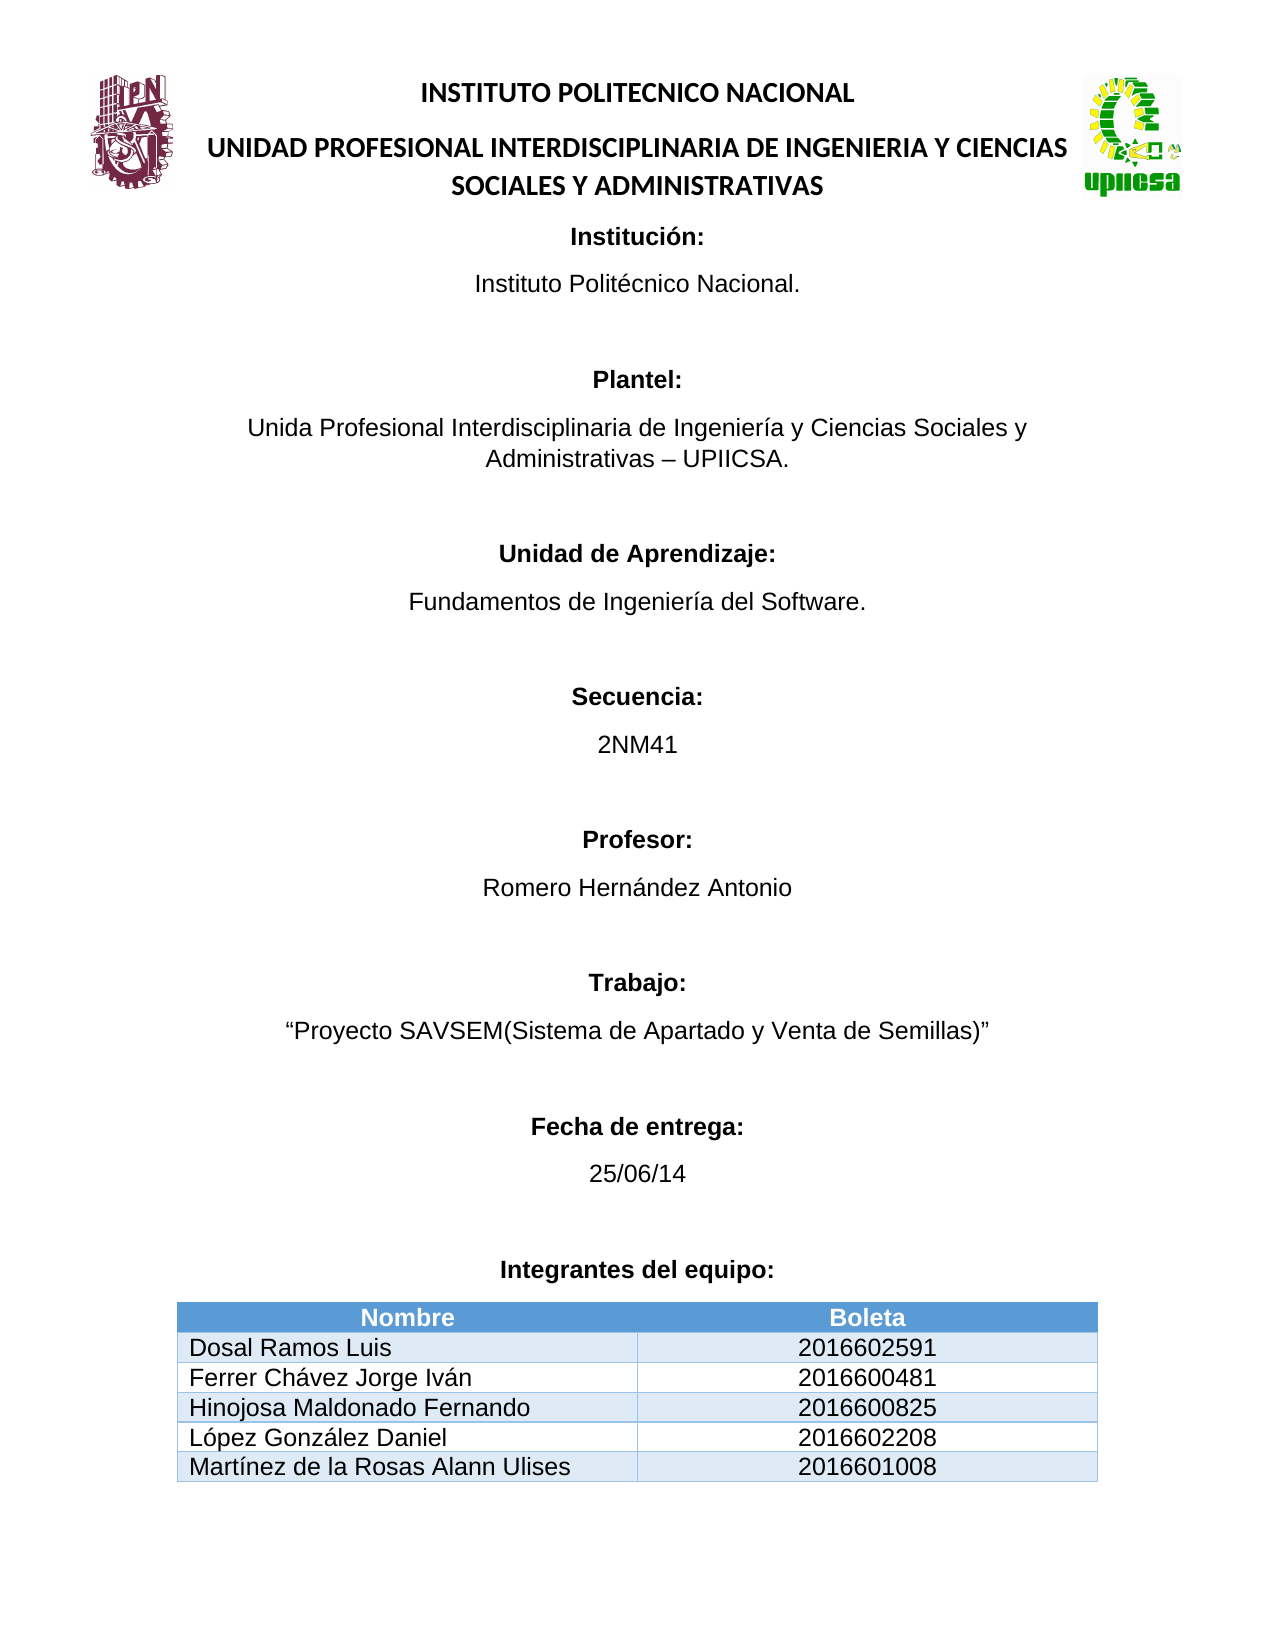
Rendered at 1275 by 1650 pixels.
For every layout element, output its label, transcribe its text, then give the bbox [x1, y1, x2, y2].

table_header Nombre [178, 1303, 637, 1332]
table_cell 2016602591 [638, 1333, 1097, 1362]
text 2NM41 [177, 730, 1098, 758]
text Secuencia: [177, 682, 1098, 711]
table_cell 2016600481 [638, 1363, 1097, 1392]
text Instituto Politécnico Nacional. [177, 269, 1098, 298]
picture [90, 75, 174, 189]
table_cell Dosal Ramos Luis [178, 1333, 637, 1362]
text Institución: [177, 222, 1098, 250]
table_cell Martínez de la Rosas Alann Ulises [178, 1452, 637, 1481]
text 25/06/14 [177, 1159, 1098, 1188]
table_cell López González Daniel [178, 1423, 637, 1451]
picture [1082, 75, 1183, 199]
table_cell 2016602208 [638, 1423, 1097, 1451]
text Unidad de Aprendizaje: [177, 539, 1098, 568]
table_cell 2016600825 [638, 1393, 1097, 1421]
text Plantel: [177, 365, 1098, 393]
text Integrantes del equipo: [177, 1254, 1098, 1283]
text Trabajo: [177, 968, 1098, 997]
text “Proyecto SAVSEM(Sistema de Apartado y Venta de Semillas)” [177, 1016, 1098, 1045]
table_cell Hinojosa Maldonado Fernando [178, 1393, 637, 1421]
text Fundamentos de Ingeniería del Software. [177, 587, 1098, 615]
table_header Boleta [638, 1303, 1097, 1332]
text Unida Profesional Interdisciplinaria de Ingeniería y Ciencias Sociales y Administrativas – UPIICSA. [177, 412, 1098, 472]
text Profesor: [177, 825, 1098, 854]
text Romero Hernández Antonio [177, 873, 1098, 902]
table_cell Ferrer Chávez Jorge Iván [178, 1363, 637, 1392]
text Fecha de entrega: [177, 1111, 1098, 1140]
table_cell 2016601008 [638, 1452, 1097, 1481]
